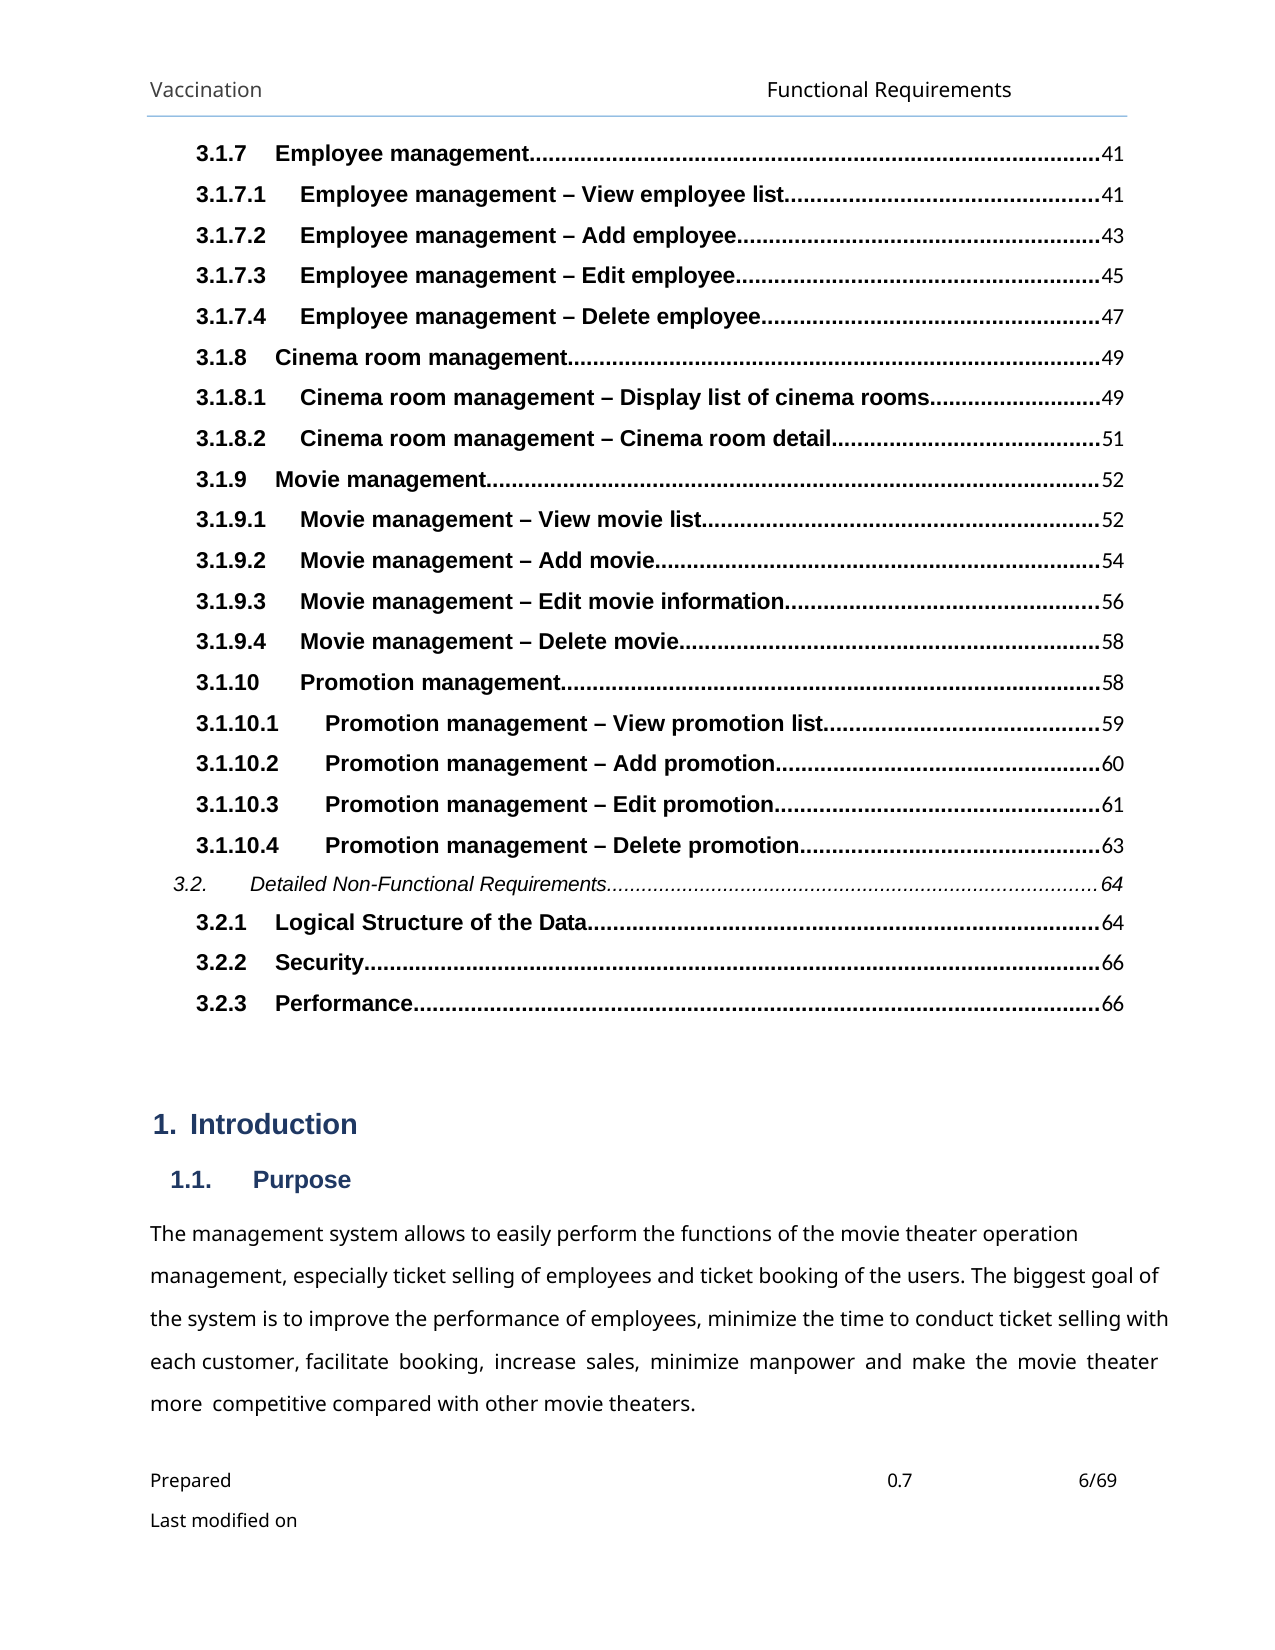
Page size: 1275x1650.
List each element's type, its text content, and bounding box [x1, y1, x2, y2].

text The management system allows to easily perform the functions of the movie theater operation management, especially ticket selling of employees and ticket booking of the users. The biggest goal of the system is to improve the performance of employees, minimize the time to conduct ticket selling with each customer, facilitate booking, increase sales, minimize manpower and make the movie theater more competitive compared with other movie theaters. [150, 1219, 1172, 1418]
subtitle Introduction [150, 1107, 358, 1140]
subtitle Purpose [150, 1165, 351, 1194]
